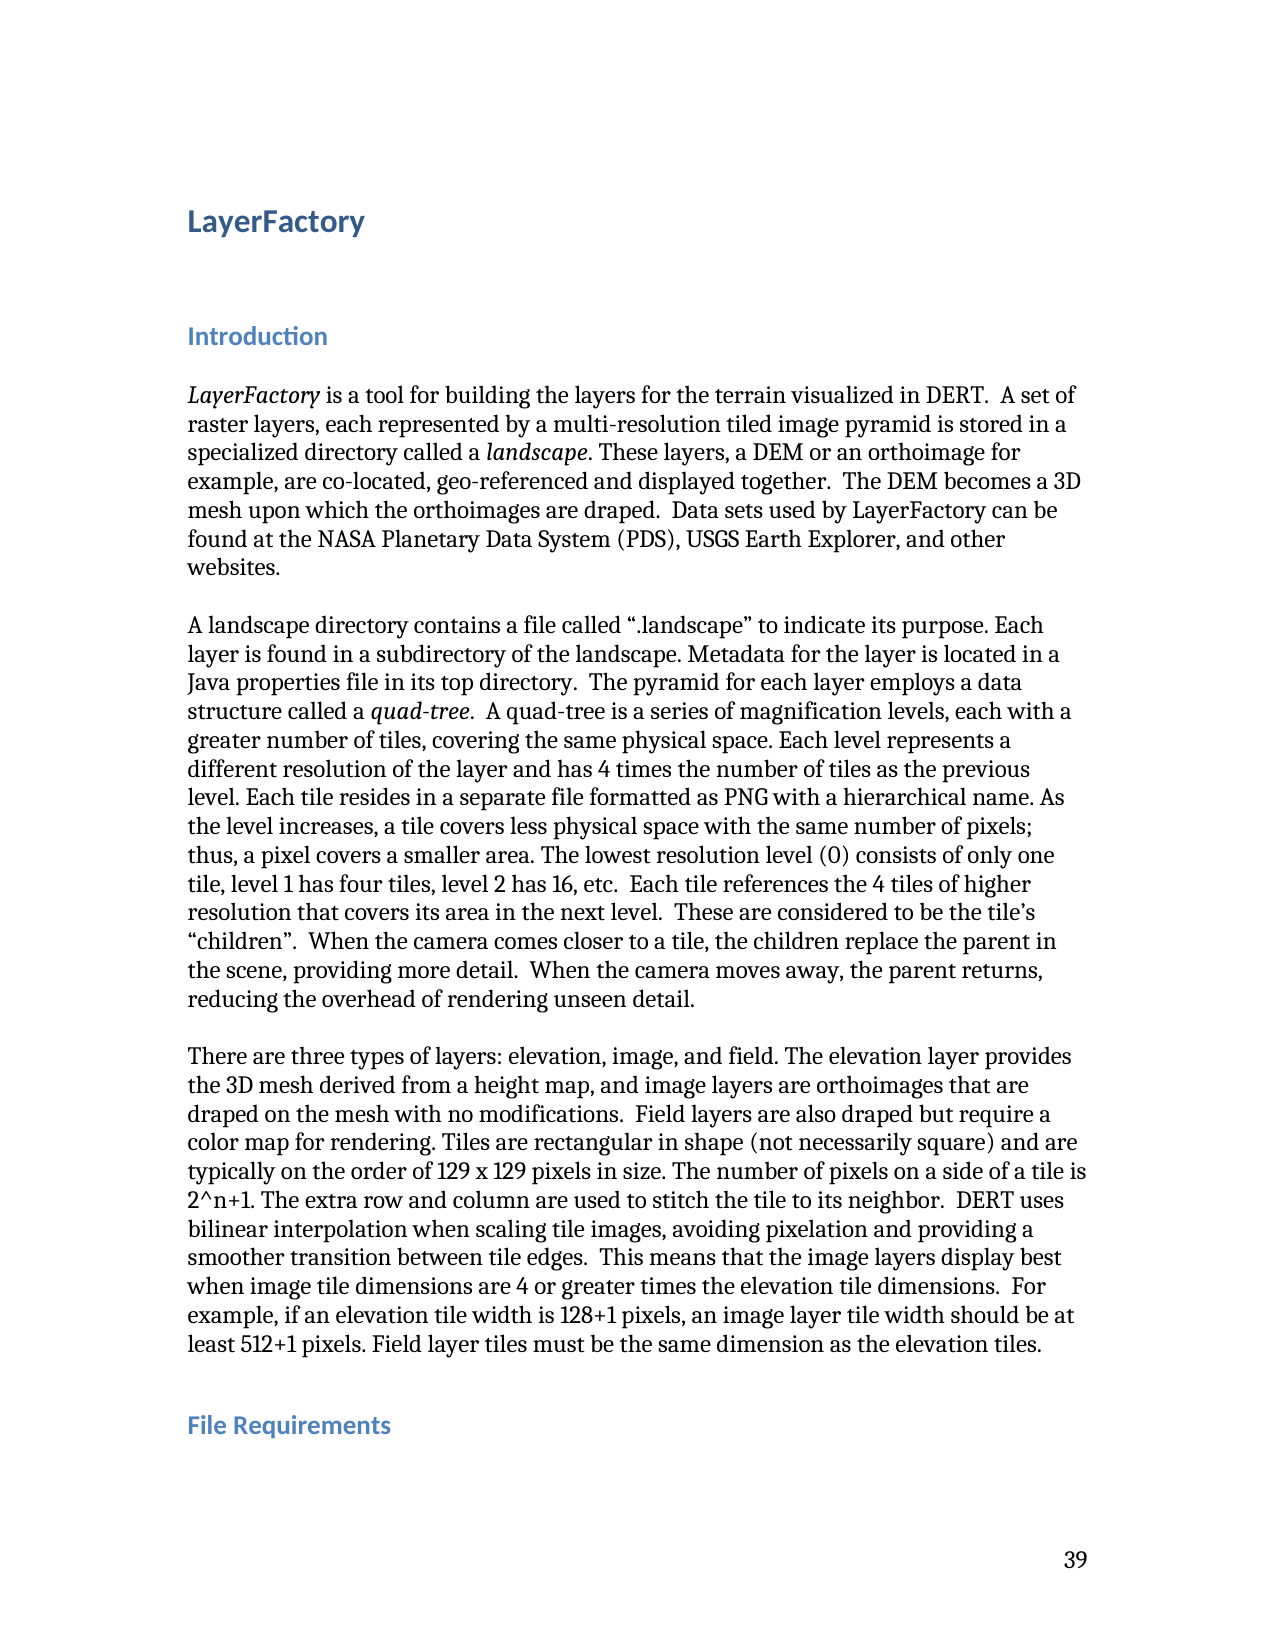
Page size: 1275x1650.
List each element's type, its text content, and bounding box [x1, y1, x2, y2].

subtitle Introduction [187, 319, 1087, 352]
subtitle LayerFactory [187, 200, 1087, 241]
subtitle File Requirements [187, 1408, 1087, 1441]
text A landscape directory contains a file called “.landscape” to indicate its purpose. Each layer is found in a subdirectory of the landscape. Metadata for the layer is located in a Java properties file in its top directory. The pyramid for each layer employs a data structure called a quad-tree. A quad-tree is a series of magnification levels, each with a greater number of tiles, covering the same physical space. Each level represents a different resolution of the layer and has 4 times the number of tiles as the previous level. Each tile resides in a separate file formatted as PNG with a hierarchical name. As the level increases, a tile covers less physical space with the same number of pixels; thus, a pixel covers a smaller area. The lowest resolution level (0) consists of only one tile, level 1 has four tiles, level 2 has 16, etc. Each tile references the 4 tiles of higher resolution that covers its area in the next level. These are considered to be the tile’s “children”. When the camera comes closer to a tile, the children replace the parent in the scene, providing more detail. When the camera moves away, the parent returns, reducing the overhead of rendering unseen detail. [187, 611, 1087, 1013]
text There are three types of layers: elevation, image, and field. The elevation layer provides the 3D mesh derived from a height map, and image layers are orthoimages that are draped on the mesh with no modifications. Field layers are also draped but require a color map for rendering. Tiles are rectangular in shape (not necessarily square) and are typically on the order of 129 x 129 pixels in size. The number of pixels on a side of a tile is 2^n+1. The extra row and column are used to stitch the tile to its neighbor. DERT uses bilinear interpolation when scaling tile images, avoiding pixelation and providing a smoother transition between tile edges. This means that the image layers display best when image tile dimensions are 4 or greater times the elevation tile dimensions. For example, if an elevation tile width is 128+1 pixels, an image layer tile width should be at least 512+1 pixels. Field layer tiles must be the same dimension as the elevation tiles. [187, 1042, 1087, 1358]
text LayerFactory is a tool for building the layers for the terrain visualized in DERT. A set of raster layers, each represented by a multi-resolution tiled image pyramid is stored in a specialized directory called a landscape. These layers, a DEM or an orthoimage for example, are co-located, geo-referenced and displayed together. The DEM becomes a 3D mesh upon which the orthoimages are draped. Data sets used by LayerFactory can be found at the NASA Planetary Data System (PDS), USGS Earth Explorer, and other websites. [187, 381, 1087, 582]
